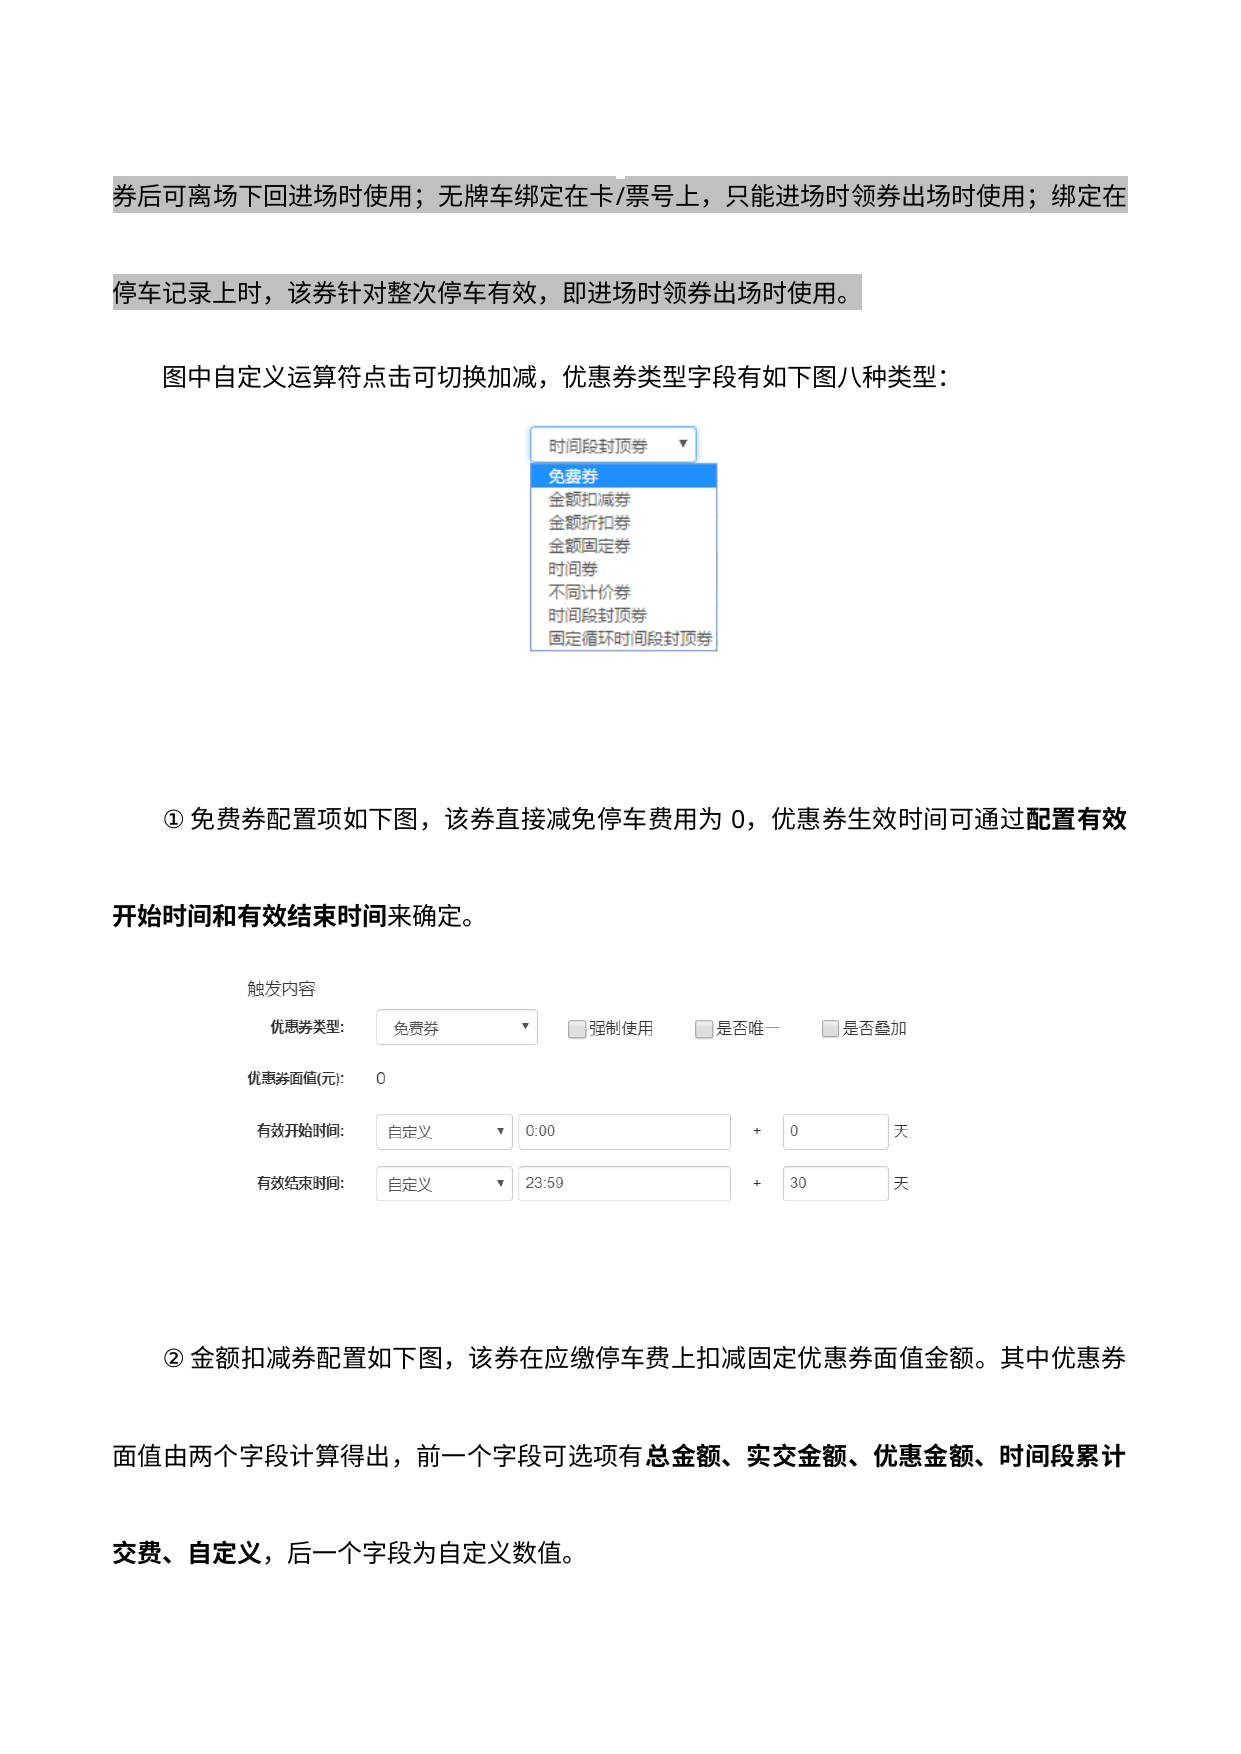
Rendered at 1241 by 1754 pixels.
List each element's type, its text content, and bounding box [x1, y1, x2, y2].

list ①免费券配置项如下图，该券直接减免停车费用为0，优惠券生效时间可通过配置有效开始时间和有效结束时间来确定。 [112, 785, 1128, 947]
list 图中自定义运算符点击可切换加减，优惠券类型字段有如下图八种类型： [112, 343, 1128, 408]
picture [228, 965, 1012, 1216]
list ②金额扣减券配置如下图，该券在应缴停车费上扣减固定优惠券面值金额。其中优惠券面值由两个字段计算得出，前一个字段可选项有总金额、实交金额、优惠金额、时间段累计交费、自定义，后一个字段为自定义数值。 [112, 1324, 1128, 1584]
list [112, 162, 1128, 324]
picture [522, 425, 718, 657]
